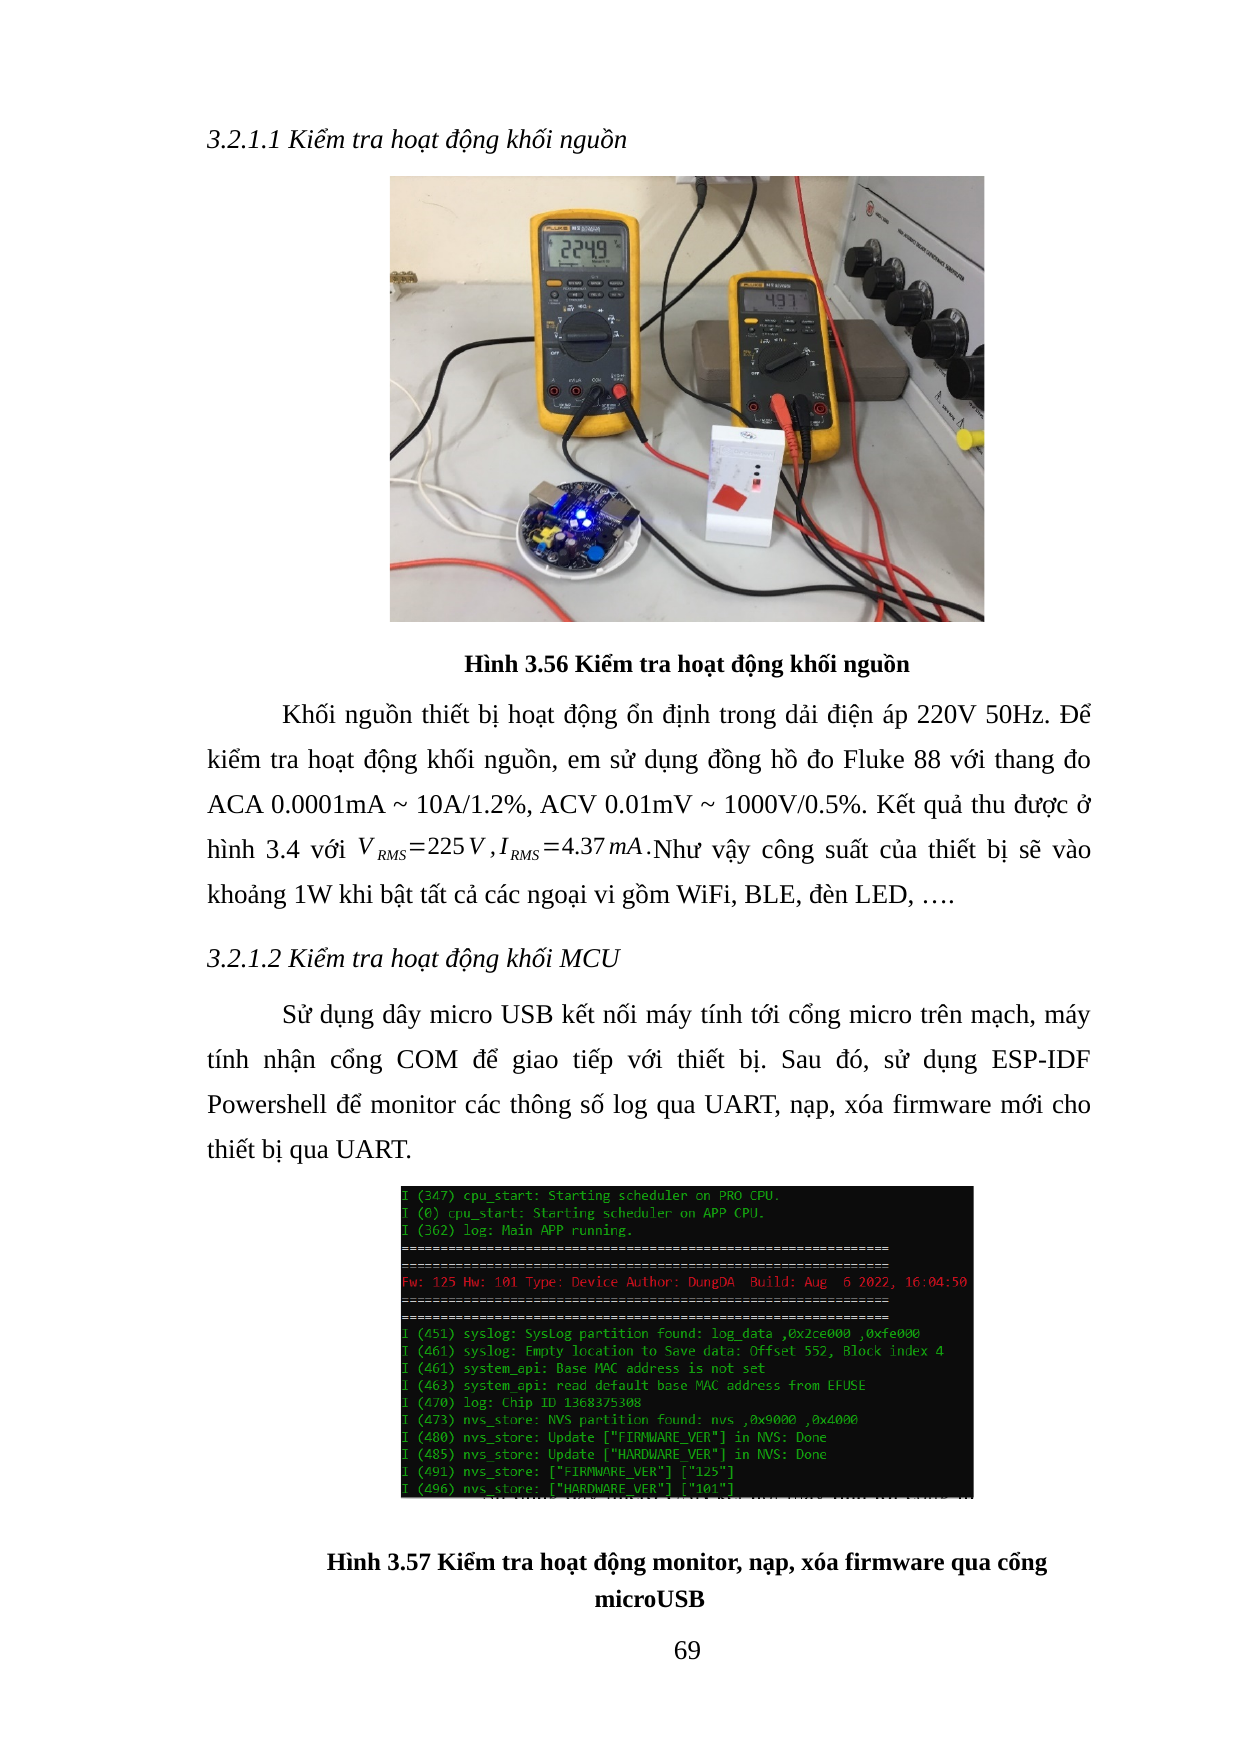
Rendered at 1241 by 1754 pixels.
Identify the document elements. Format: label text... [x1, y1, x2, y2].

text Sử dụng dây micro USB kết nối máy tính tới cổng micro trên mạch, máy tính nhận cổng COM để giao tiếp với thiết bị. Sau đó, sử dụng ESP-IDF Powershell để monitor các thông số log qua UART, nạp, xóa firmware mới cho thiết bị qua UART. [207, 995, 1092, 1168]
picture [389, 176, 985, 622]
subtitle Kiểm tra hoạt động khối MCU [207, 939, 1092, 977]
text Khối nguồn thiết bị hoạt động ổn định trong dải điện áp 220V 50Hz. Để kiểm tra hoạt động khối nguồn, em sử dụng đồng hồ đo Fluke 88 với thang đo ACA 0.0001mA ~ 10A/1.2%, ACV 0.01mV ~ 1000V/0.5%. Kết quả thu được ở hình 3.4 với Như vậy công suất của thiết bị sẽ vào khoảng 1W khi bật tất cả các ngoại vi gồm WiFi, BLE, đèn LED, …. [207, 695, 1092, 912]
subtitle Kiểm tra hoạt động khối nguồn [207, 120, 1092, 157]
picture [400, 1186, 974, 1499]
